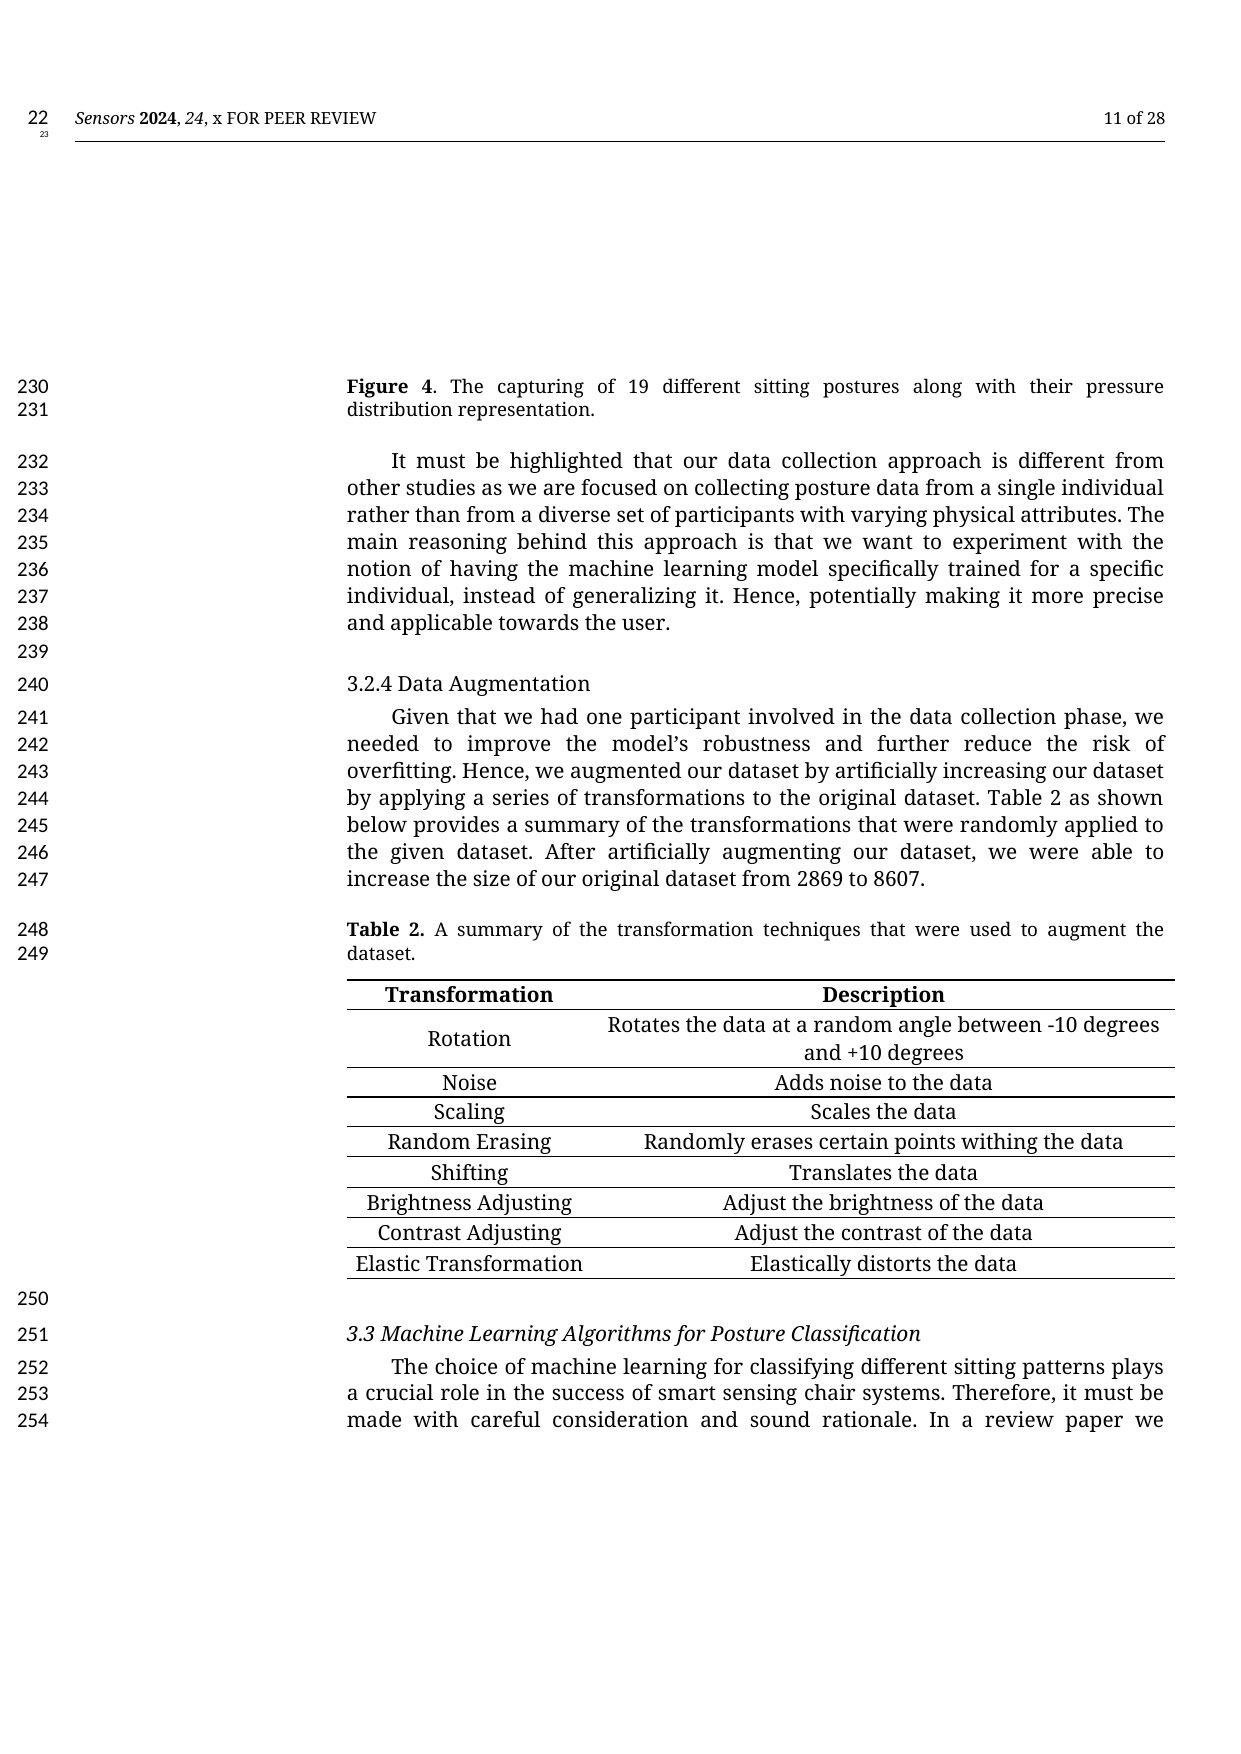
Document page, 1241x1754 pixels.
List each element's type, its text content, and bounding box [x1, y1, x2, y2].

text Table 2. A summary of the transformation techniques that were used to augment the dataset. [347, 918, 1165, 966]
table_cell Translates the data [592, 1157, 1175, 1187]
text Given that we had one participant involved in the data collection phase, we needed to improve the model’s robustness and further reduce the risk of overfitting. Hence, we augmented our dataset by artificially increasing our dataset by applying a series of transformations to the original dataset. Table 2 as shown below provides a summary of the transformations that were randomly applied to the given dataset. After artificially augmenting our dataset, we were able to increase the size of our original dataset from 2869 to 8607. [347, 703, 1165, 893]
text Figure 4. The capturing of 19 different sitting postures along with their pressure distribution representation. [347, 374, 1165, 422]
table_cell Elastically distorts the data [592, 1248, 1175, 1277]
table_cell Adjust the brightness of the data [592, 1188, 1175, 1217]
table_header Description [592, 981, 1175, 1009]
table_cell Contrast Adjusting [347, 1218, 592, 1247]
subtitle 3.2.4 Data Augmentation [347, 670, 1165, 697]
table_cell Adjust the contrast of the data [592, 1218, 1175, 1247]
table_cell Noise [347, 1068, 592, 1096]
table_cell Rotates the data at a random angle between -10 degrees and +10 degrees [592, 1010, 1175, 1067]
text It must be highlighted that our data collection approach is different from other studies as we are focused on collecting posture data from a single individual rather than from a diverse set of participants with varying physical attributes. The main reasoning behind this approach is that we want to experiment with the notion of having the machine learning model specifically trained for a specific individual, instead of generalizing it. Hence, potentially making it more precise and applicable towards the user. [347, 447, 1165, 637]
subtitle 3.3 Machine Learning Algorithms for Posture Classification [347, 1319, 1165, 1346]
table_header Transformation [347, 981, 592, 1009]
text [347, 1353, 1165, 1434]
table_cell Elastic Transformation [347, 1248, 592, 1277]
table_cell Scales the data [592, 1098, 1175, 1126]
table_cell Scaling [347, 1098, 592, 1126]
table_cell Randomly erases certain points withing the data [592, 1127, 1175, 1156]
table_cell Shifting [347, 1157, 592, 1187]
table_cell Rotation [347, 1010, 592, 1067]
table_cell Brightness Adjusting [347, 1188, 592, 1217]
table_cell Adds noise to the data [592, 1068, 1175, 1096]
table_cell Random Erasing [347, 1127, 592, 1156]
